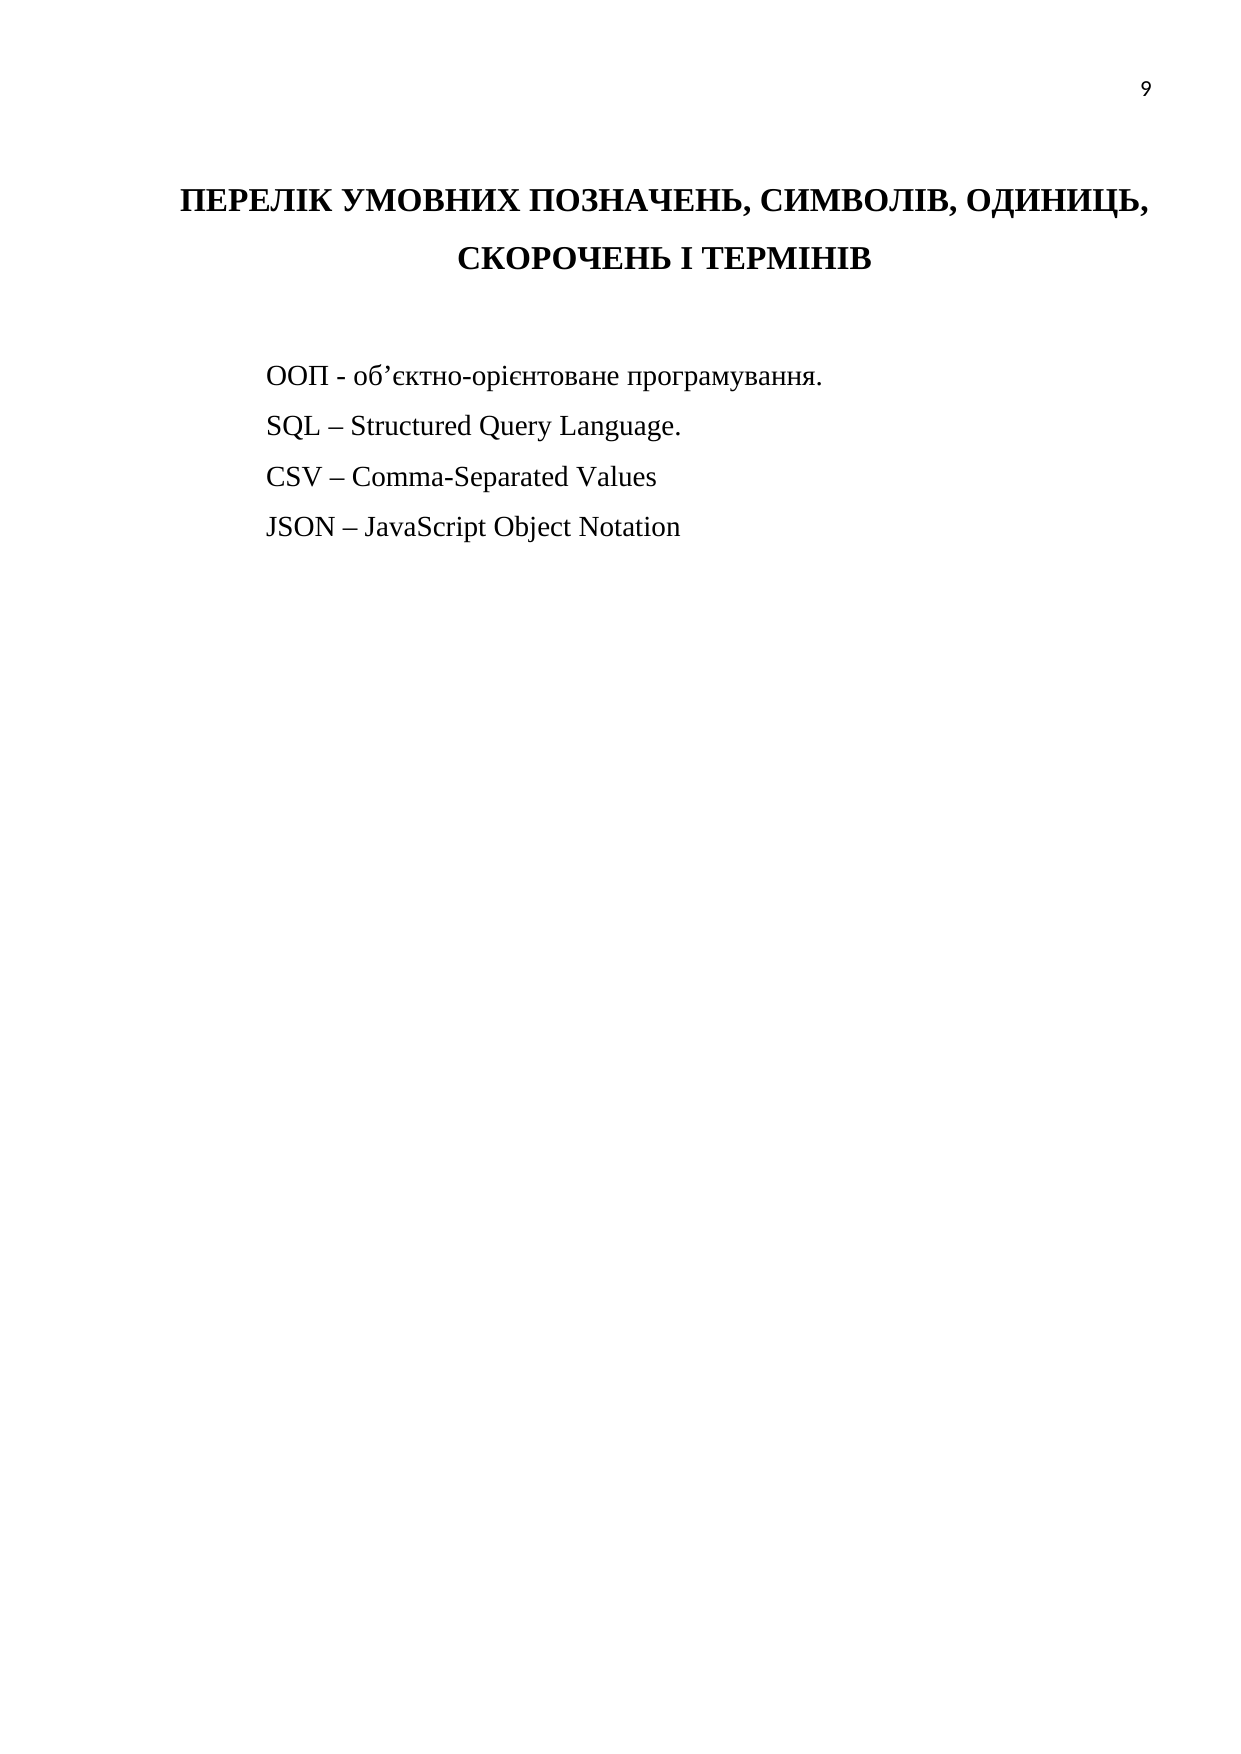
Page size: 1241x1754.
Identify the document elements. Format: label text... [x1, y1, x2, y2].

text JSON – JavaScript Object Notation [177, 509, 1152, 543]
text ООП - об’єктно-орієнтоване програмування. [177, 358, 1152, 392]
title перелік умовних позначень, символів, одиниць, скорочень і термінів [177, 181, 1152, 276]
text CSV – Comma-Separated Values [177, 459, 1152, 492]
text SQL – Structured Query Language. [177, 408, 1152, 442]
